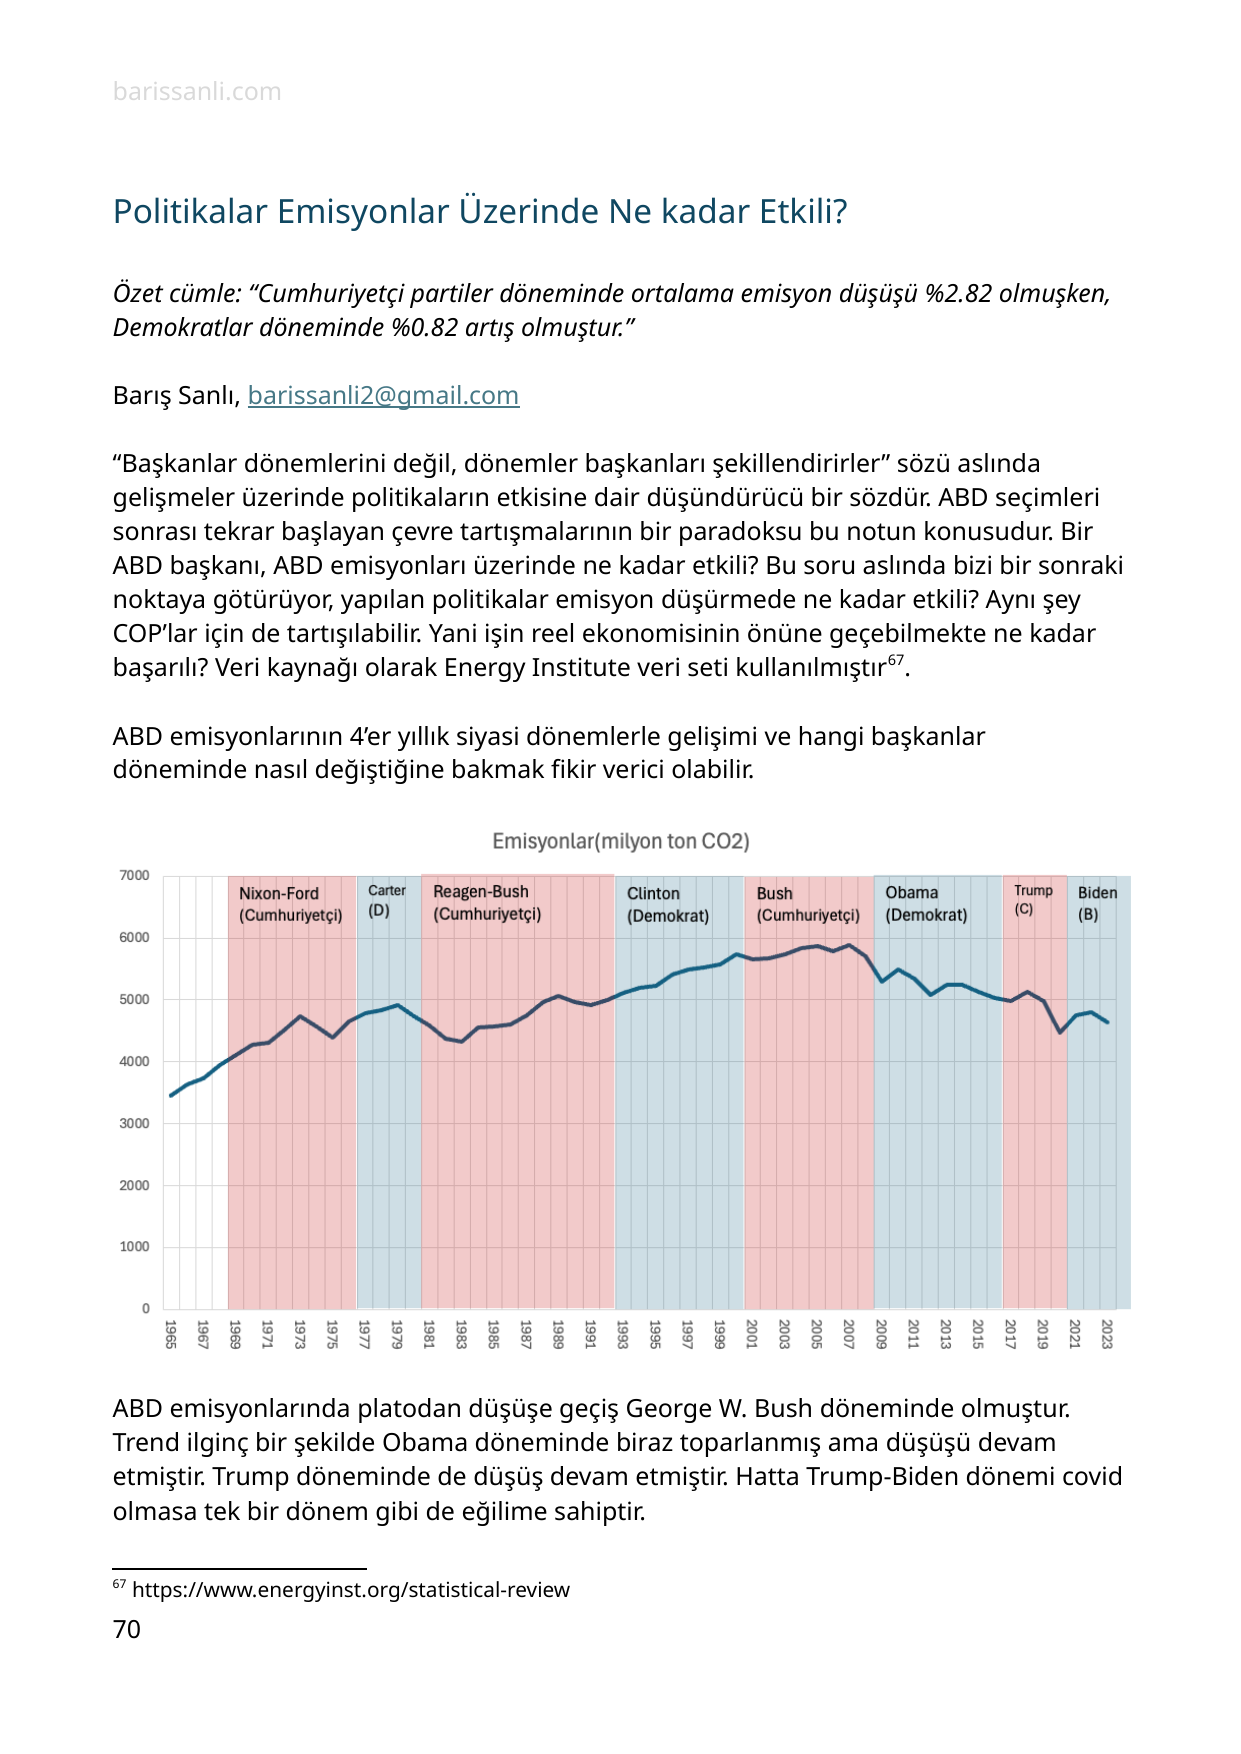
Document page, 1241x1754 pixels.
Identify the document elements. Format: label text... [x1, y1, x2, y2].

text Barış Sanlı, barissanli2@gmail.com [112, 377, 1128, 412]
text ABD emisyonlarının 4’er yıllık siyasi dönemlerle gelişimi ve hangi başkanlar döneminde nasıl değiştiğine bakmak fikir verici olabilir. [112, 718, 1128, 786]
text Özet cümle: “Cumhuriyetçi partiler döneminde ortalama emisyon düşüşü %2.82 olmuşken, Demokratlar döneminde %0.82 artış olmuştur.” [112, 275, 1128, 343]
picture [112, 820, 1134, 1357]
text “Başkanlar dönemlerini değil, dönemler başkanları şekillendirirler” sözü aslında gelişmeler üzerinde politikaların etkisine dair düşündürücü bir sözdür. ABD seçimleri sonrası tekrar başlayan çevre tartışmalarının bir paradoksu bu notun konusudur. Bir ABD başkanı, ABD emisyonları üzerinde ne kadar etkili? Bu soru aslında bizi bir sonraki noktaya götürüyor, yapılan politikalar emisyon düşürmede ne kadar etkili? Aynı şey COP’lar için de tartışılabilir. Yani işin reel ekonomisinin önüne geçebilmekte ne kadar başarılı? Veri kaynağı olarak Energy Institute veri seti kullanılmıştır. [112, 446, 1128, 684]
text ABD emisyonlarında platodan düşüşe geçiş George W. Bush döneminde olmuştur. Trend ilginç bir şekilde Obama döneminde biraz toparlanmış ama düşüşü devam etmiştir. Trump döneminde de düşüş devam etmiştir. Hatta Trump-Biden dönemi covid olmasa tek bir dönem gibi de eğilime sahiptir. [112, 1391, 1128, 1527]
subtitle Politikalar Emisyonlar Üzerinde Ne kadar Etkili? [112, 187, 1128, 233]
